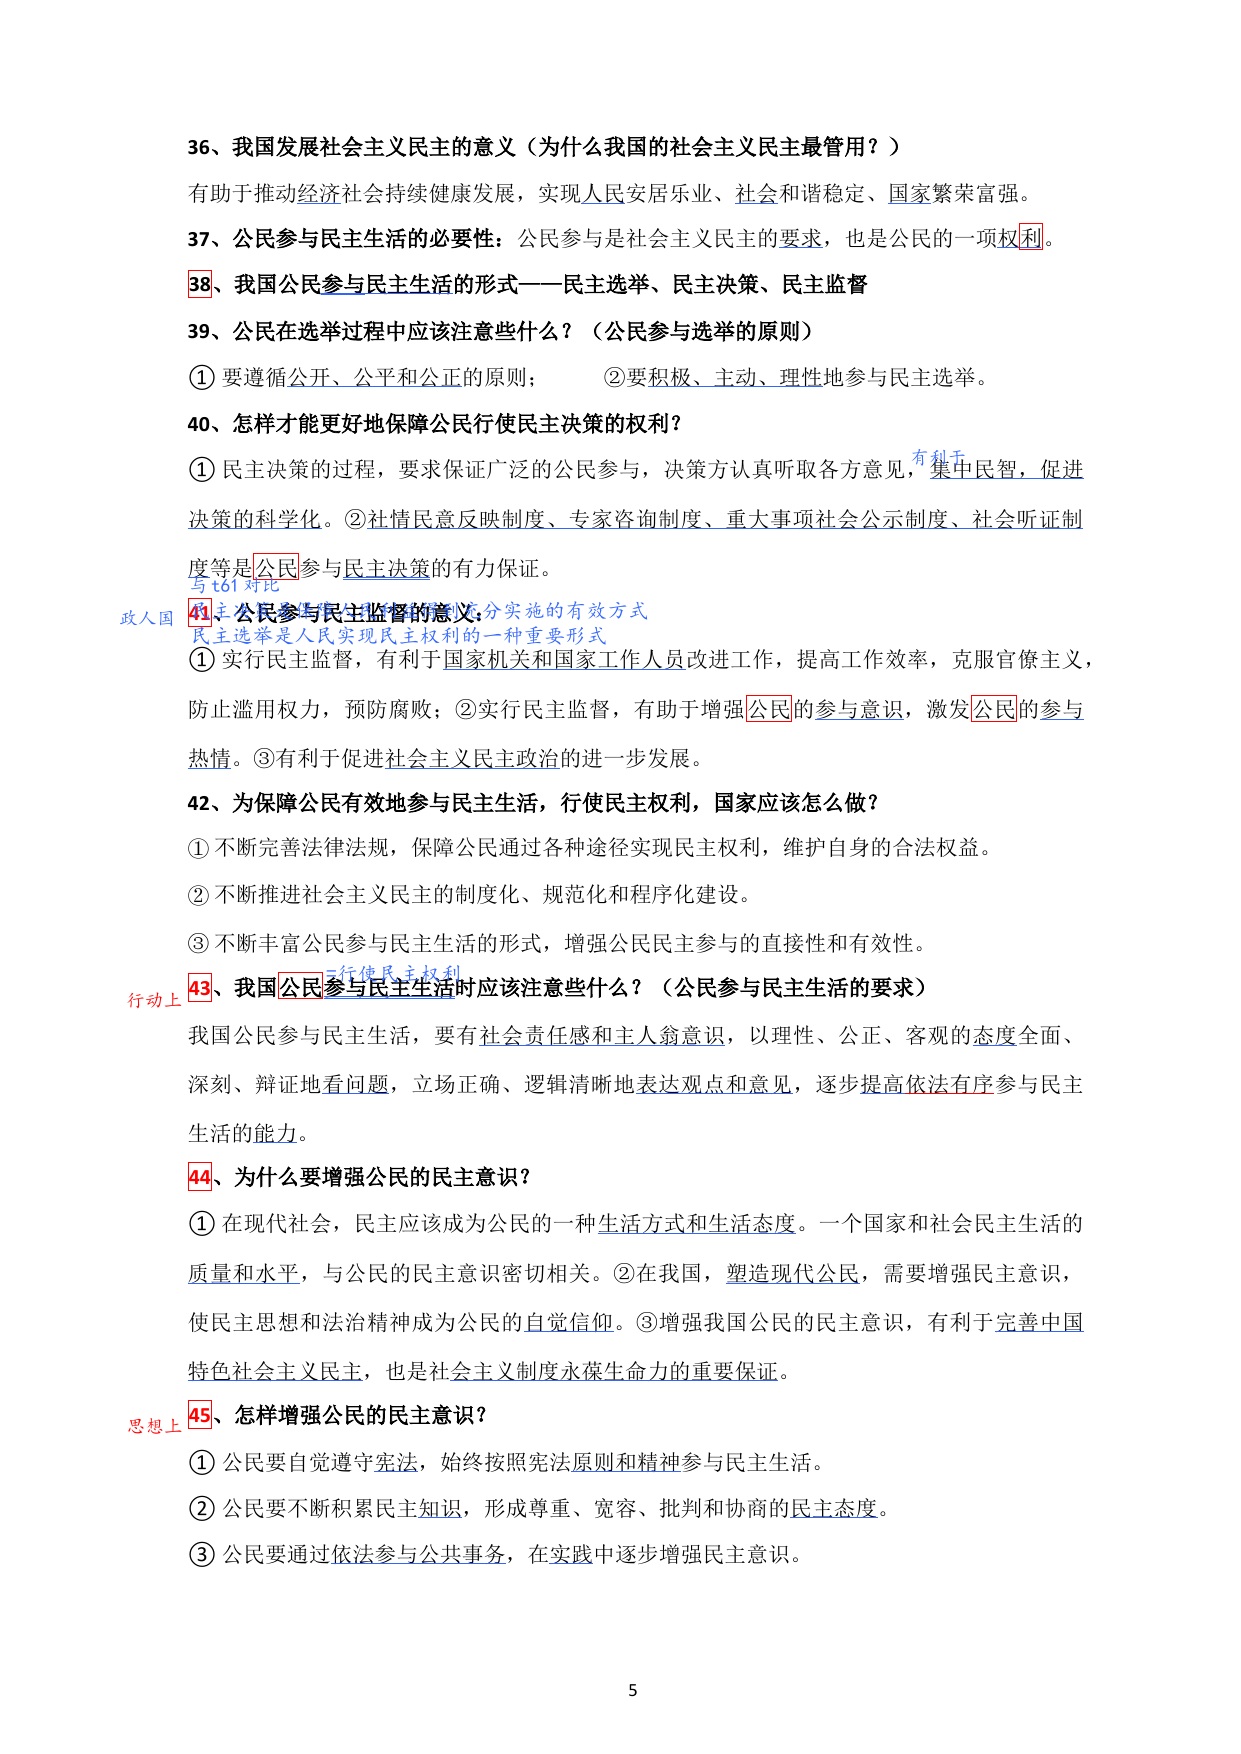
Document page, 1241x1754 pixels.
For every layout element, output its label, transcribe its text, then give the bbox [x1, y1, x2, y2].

text ①民主决策的过程，要求保证广泛的公民参与，决策方认真听取各方意见，集中民智，促进决策的科学化。②社情民意反映制度、专家咨询制度、重大事项社会公示制度、社会听证制度等是公民参与民主决策的有力保证。 [187, 453, 1084, 583]
text ①公民要自觉遵守宪法，始终按照宪法原则和精神参与民主生活。 [187, 1445, 1084, 1478]
text 41、公民参与民主监督的意义： [187, 596, 1084, 629]
text 45、怎样增强公民的民主意识？ [187, 1398, 1084, 1431]
text 我国公民参与民主生活，要有社会责任感和主人翁意识，以理性、公正、客观的态度全面、深刻、辩证地看问题，立场正确、逻辑清晰地表达观点和意见，逐步提高依法有序参与民主生活的能力。 [187, 1018, 1084, 1148]
text 38、我国公民参与民主生活的形式——民主选举、民主决策、民主监督 [187, 268, 1069, 300]
text ②不断推进社会主义民主的制度化、规范化和程序化建设。 [187, 879, 1084, 911]
text ①在现代社会，民主应该成为公民的一种生活方式和生活态度。一个国家和社会民主生活的质量和水平，与公民的民主意识密切相关。②在我国，塑造现代公民，需要增强民主意识，使民主思想和法治精神成为公民的自觉信仰。③增强我国公民的民主意识，有利于完善中国特色社会主义民主，也是社会主义制度永葆生命力的重要保证。 [187, 1207, 1084, 1386]
text ①实行民主监督，有利于国家机关和国家工作人员改进工作，提高工作效率，克服官僚主义，防止滥用权力，预防腐败；②实行民主监督，有助于增强公民的参与意识，激发公民的参与热情。③有利于促进社会主义民主政治的进一步发展。 [187, 643, 1084, 773]
text ②公民要不断积累民主知识，形成尊重、宽容、批判和协商的民主态度。 [187, 1492, 1084, 1524]
text 44、为什么要增强公民的民主意识？ [187, 1160, 1084, 1193]
text 36、我国发展社会主义民主的意义（为什么我国的社会主义民主最管用？） [187, 130, 1069, 162]
text 39、公民在选举过程中应该注意些什么？（公民参与选举的原则） [187, 314, 1069, 347]
text ③公民要通过依法参与公共事务，在实践中逐步增强民主意识。 [187, 1538, 1084, 1570]
text 43、我国公民参与民主生活时应该注意些什么？（公民参与民主生活的要求） [187, 971, 1084, 1003]
text 40、怎样才能更好地保障公民行使民主决策的权利？ [187, 407, 1069, 439]
text ①要遵循公开、公平和公正的原则； ②要积极、主动、理性地参与民主选举。 [187, 361, 1069, 393]
text 37、公民参与民主生活的必要性：公民参与是社会主义民主的要求，也是公民的一项权利。 [187, 221, 1069, 253]
text 42、为保障公民有效地参与民主生活，行使民主权利，国家应该怎么做？ [187, 786, 1084, 818]
text ③不断丰富公民参与民主生活的形式，增强公民民主参与的直接性和有效性。 [187, 926, 1084, 958]
text 有助于推动经济社会持续健康发展，实现人民安居乐业、社会和谐稳定、国家繁荣富强。 [187, 176, 1069, 208]
text ①不断完善法律法规，保障公民通过各种途径实现民主权利，维护自身的合法权益。 [187, 832, 1084, 864]
